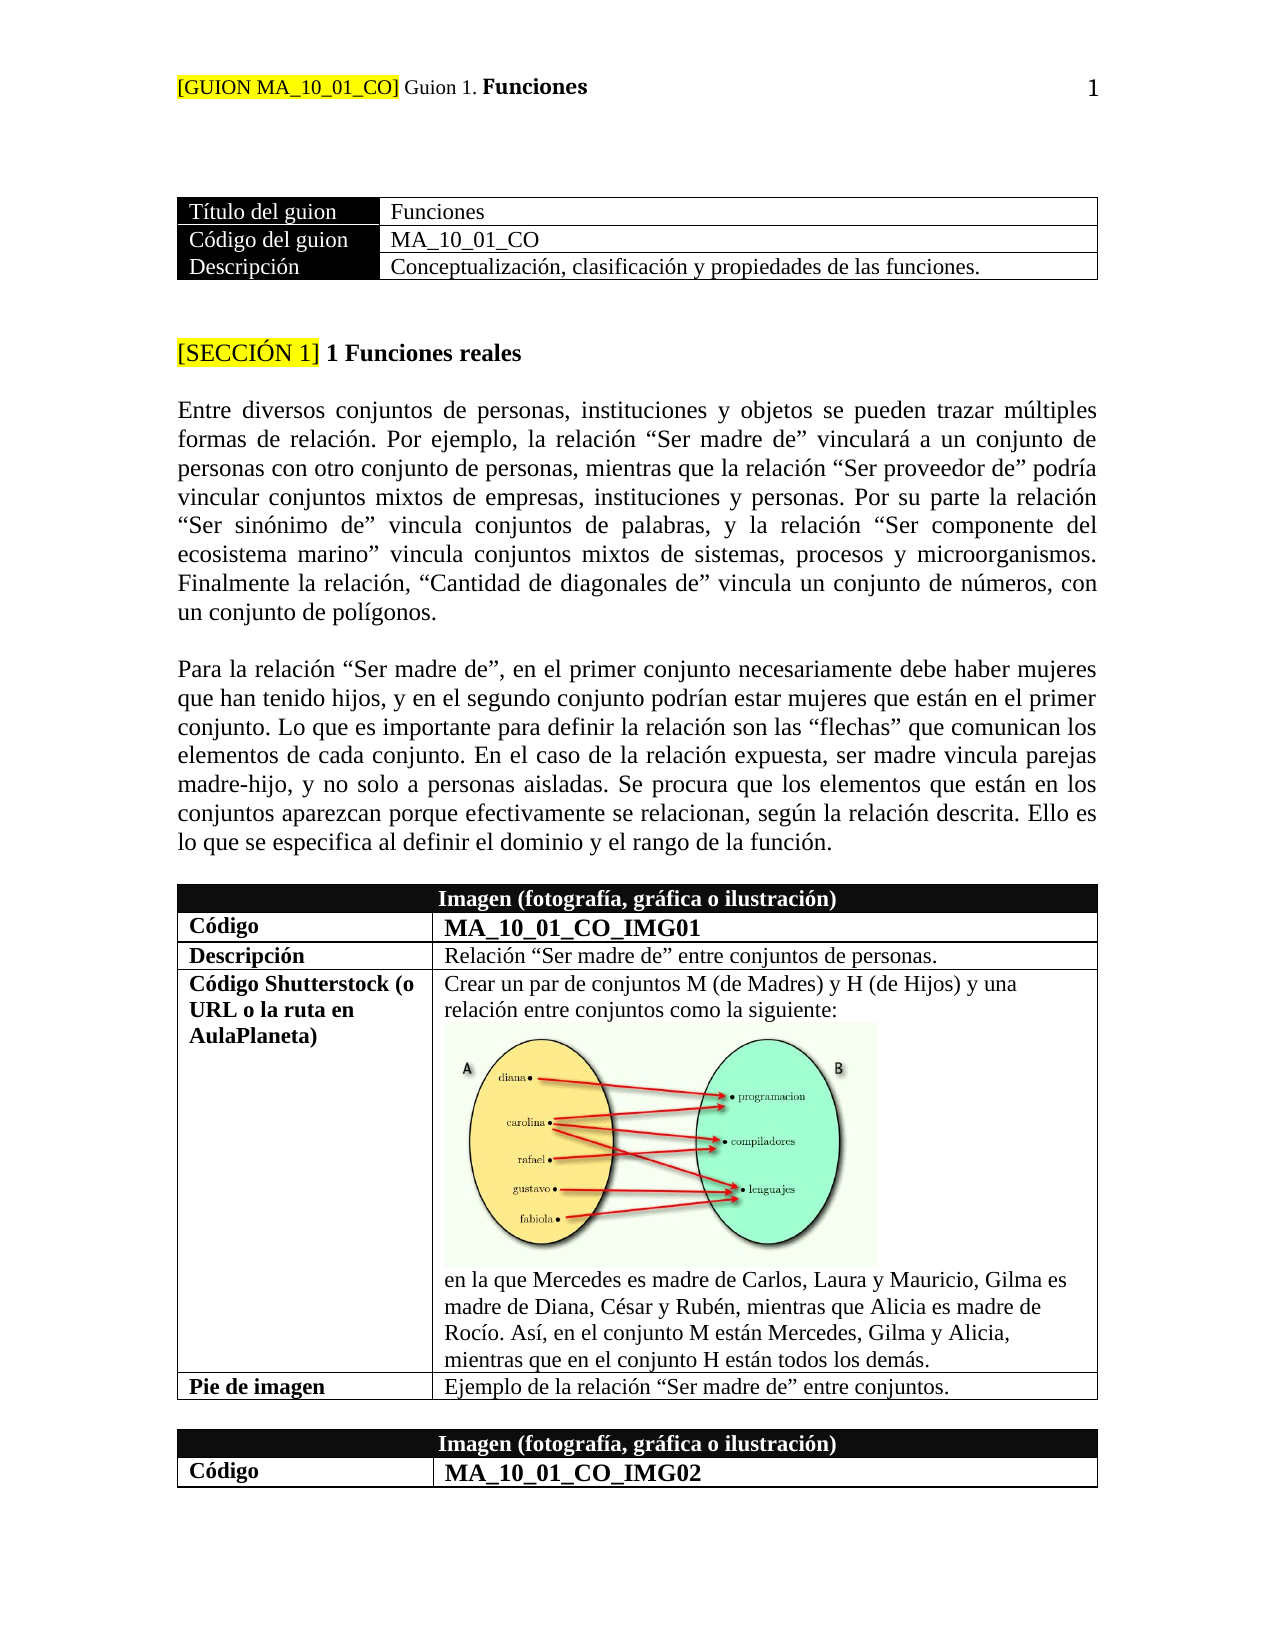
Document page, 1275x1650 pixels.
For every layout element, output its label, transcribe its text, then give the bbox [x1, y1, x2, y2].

table_header Funciones [380, 198, 1097, 224]
table_cell Ejemplo de la relación “Ser madre de” entre conjuntos. [433, 1373, 1097, 1399]
table_cell Código [178, 913, 432, 941]
text [SECCIÓN 1] 1 Funciones reales [319, 338, 1098, 367]
table_header Título del guion [178, 198, 379, 224]
table_cell Relación “Ser madre de” entre conjuntos de personas. [433, 943, 1097, 969]
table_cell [178, 970, 432, 1372]
text Entre diversos conjuntos de personas, instituciones y objetos se pueden trazar múltiples formas de relación. Por ejemplo, la relación “Ser madre de” vinculará a un conjunto de personas con otro conjunto de personas, mientras que la relación “Ser proveedor de” podría vincular conjuntos mixtos de empresas, instituciones y personas. Por su parte la relación “Ser sinónimo de” vincula conjuntos de palabras, y la relación “Ser componente del ecosistema marino” vincula conjuntos mixtos de sistemas, procesos y microorganismos. Finalmente la relación, “Cantidad de diagonales de” vincula un conjunto de números, con un conjunto de polígonos. [177, 395, 1098, 625]
table_cell Descripción [178, 943, 432, 969]
table_cell Código [178, 1458, 433, 1486]
table_cell MA_10_01_CO_IMG02 [434, 1458, 1097, 1486]
text Para la relación “Ser madre de”, en el primer conjunto necesariamente debe haber mujeres que han tenido hijos, y en el segundo conjunto podrían estar mujeres que están en el primer conjunto. Lo que es importante para definir la relación son las “flechas” que comunican los elementos de cada conjunto. En el caso de la relación expuesta, ser madre vincula parejas madre-hijo, y no solo a personas aisladas. Se procura que los elementos que están en los conjuntos aparezcan porque efectivamente se relacionan, según la relación descrita. Ello es lo que se especifica al definir el dominio y el rango de la función. [177, 654, 1098, 855]
table_cell Código del guion [178, 226, 379, 252]
table_cell Pie de imagen [178, 1373, 432, 1399]
table_cell MA_10_01_CO [380, 226, 1097, 252]
table_cell Descripción [178, 253, 379, 279]
table_header Imagen (fotografía, gráfica o ilustración) [178, 885, 1097, 912]
table_cell Conceptualización, clasificación y propiedades de las funciones. [380, 253, 1097, 279]
table_header Imagen (fotografía, gráfica o ilustración) [178, 1430, 1097, 1457]
table_cell MA_10_01_CO_IMG01 [433, 913, 1097, 941]
picture [444, 1022, 878, 1267]
table_cell Crear un par de conjuntos M (de Madres) y H (de Hijos) y una relación entre conjuntos como la siguiente: en la que Mercedes es madre de Carlos, Laura y Mauricio, Gilma es madre de Diana, César y Rubén, mientras que Alicia es madre de Rocío. Así, en el conjunto M están Mercedes, Gilma y Alicia, mientras que en el conjunto H están todos los demás. [433, 970, 1097, 1372]
